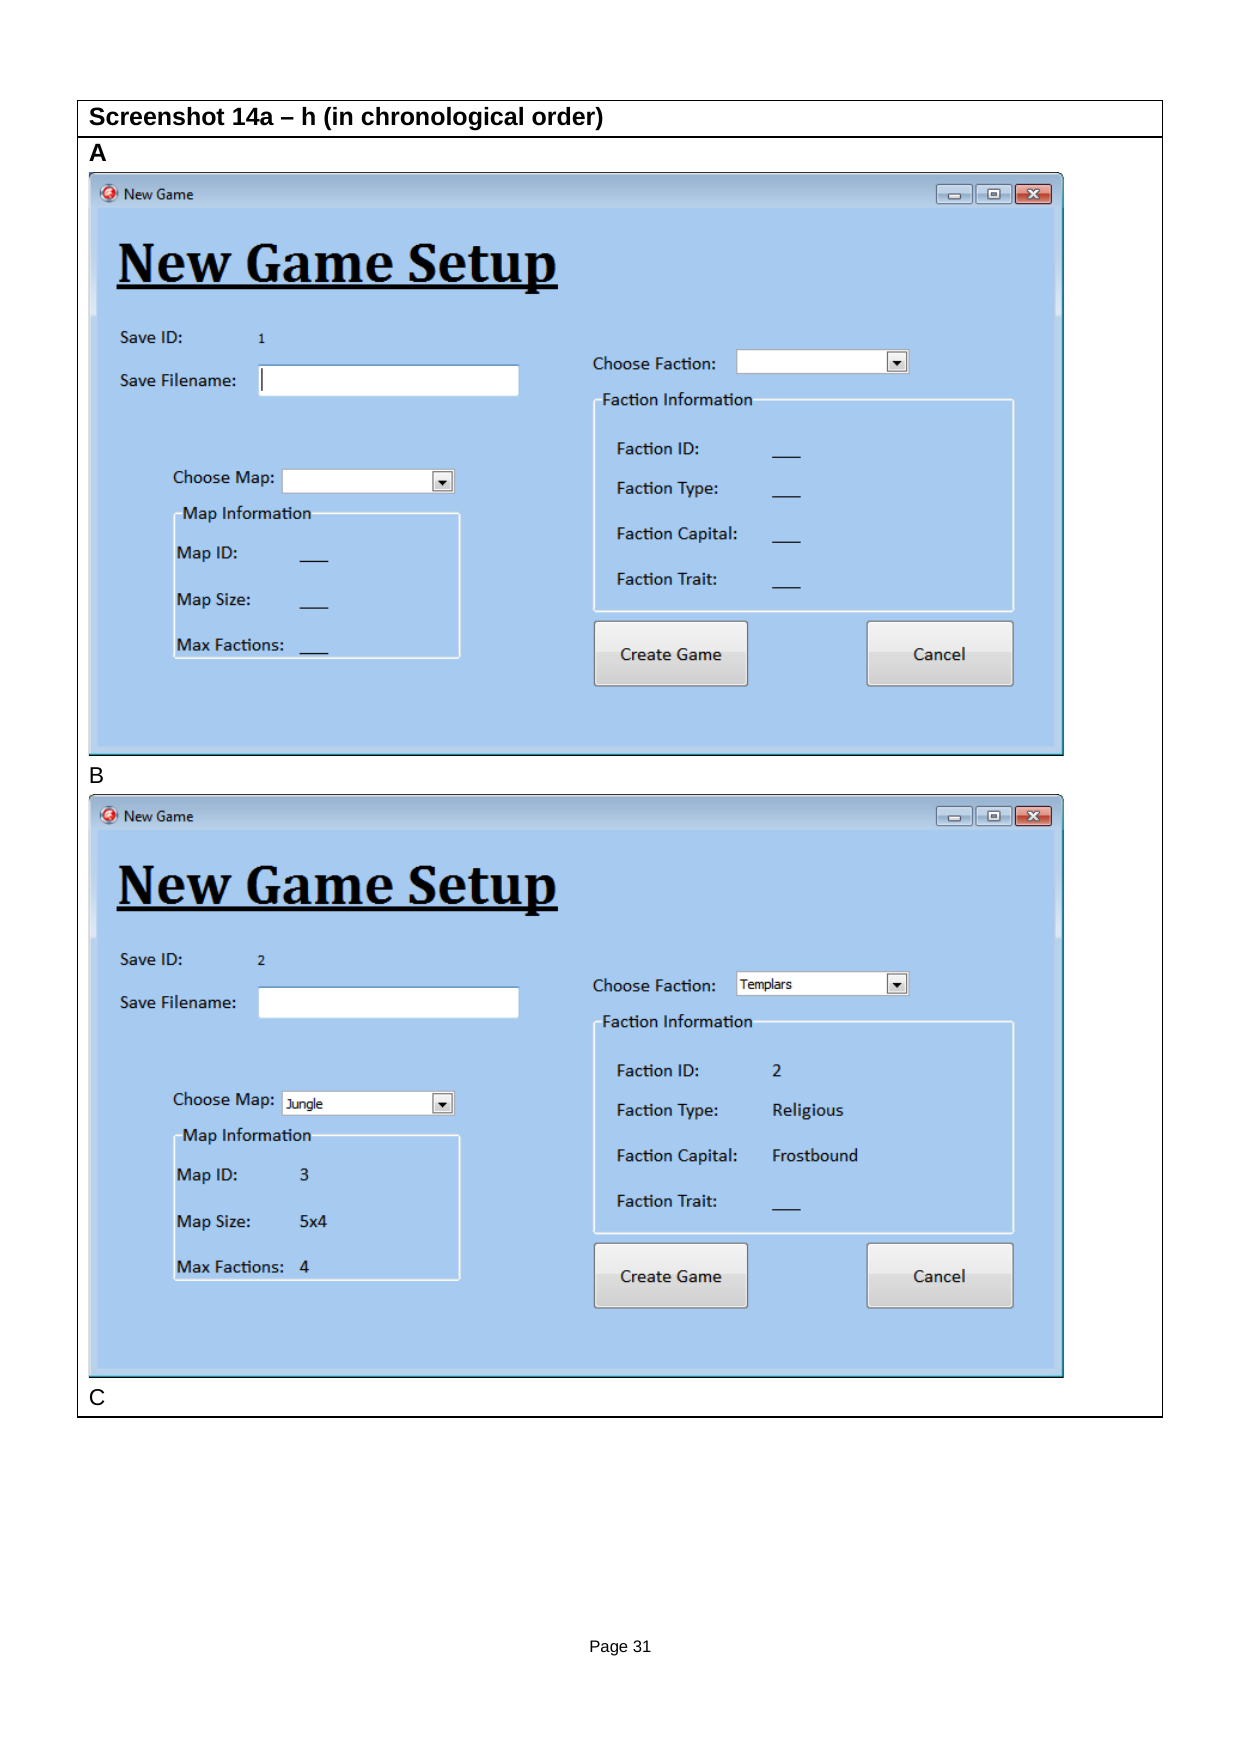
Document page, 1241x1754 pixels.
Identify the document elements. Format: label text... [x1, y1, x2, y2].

picture [88, 172, 1064, 756]
table_cell A B C D E F G H [78, 138, 1162, 1416]
table_cell Screenshot 14a – h (in chronological order) [78, 101, 1162, 136]
picture [88, 794, 1064, 1378]
